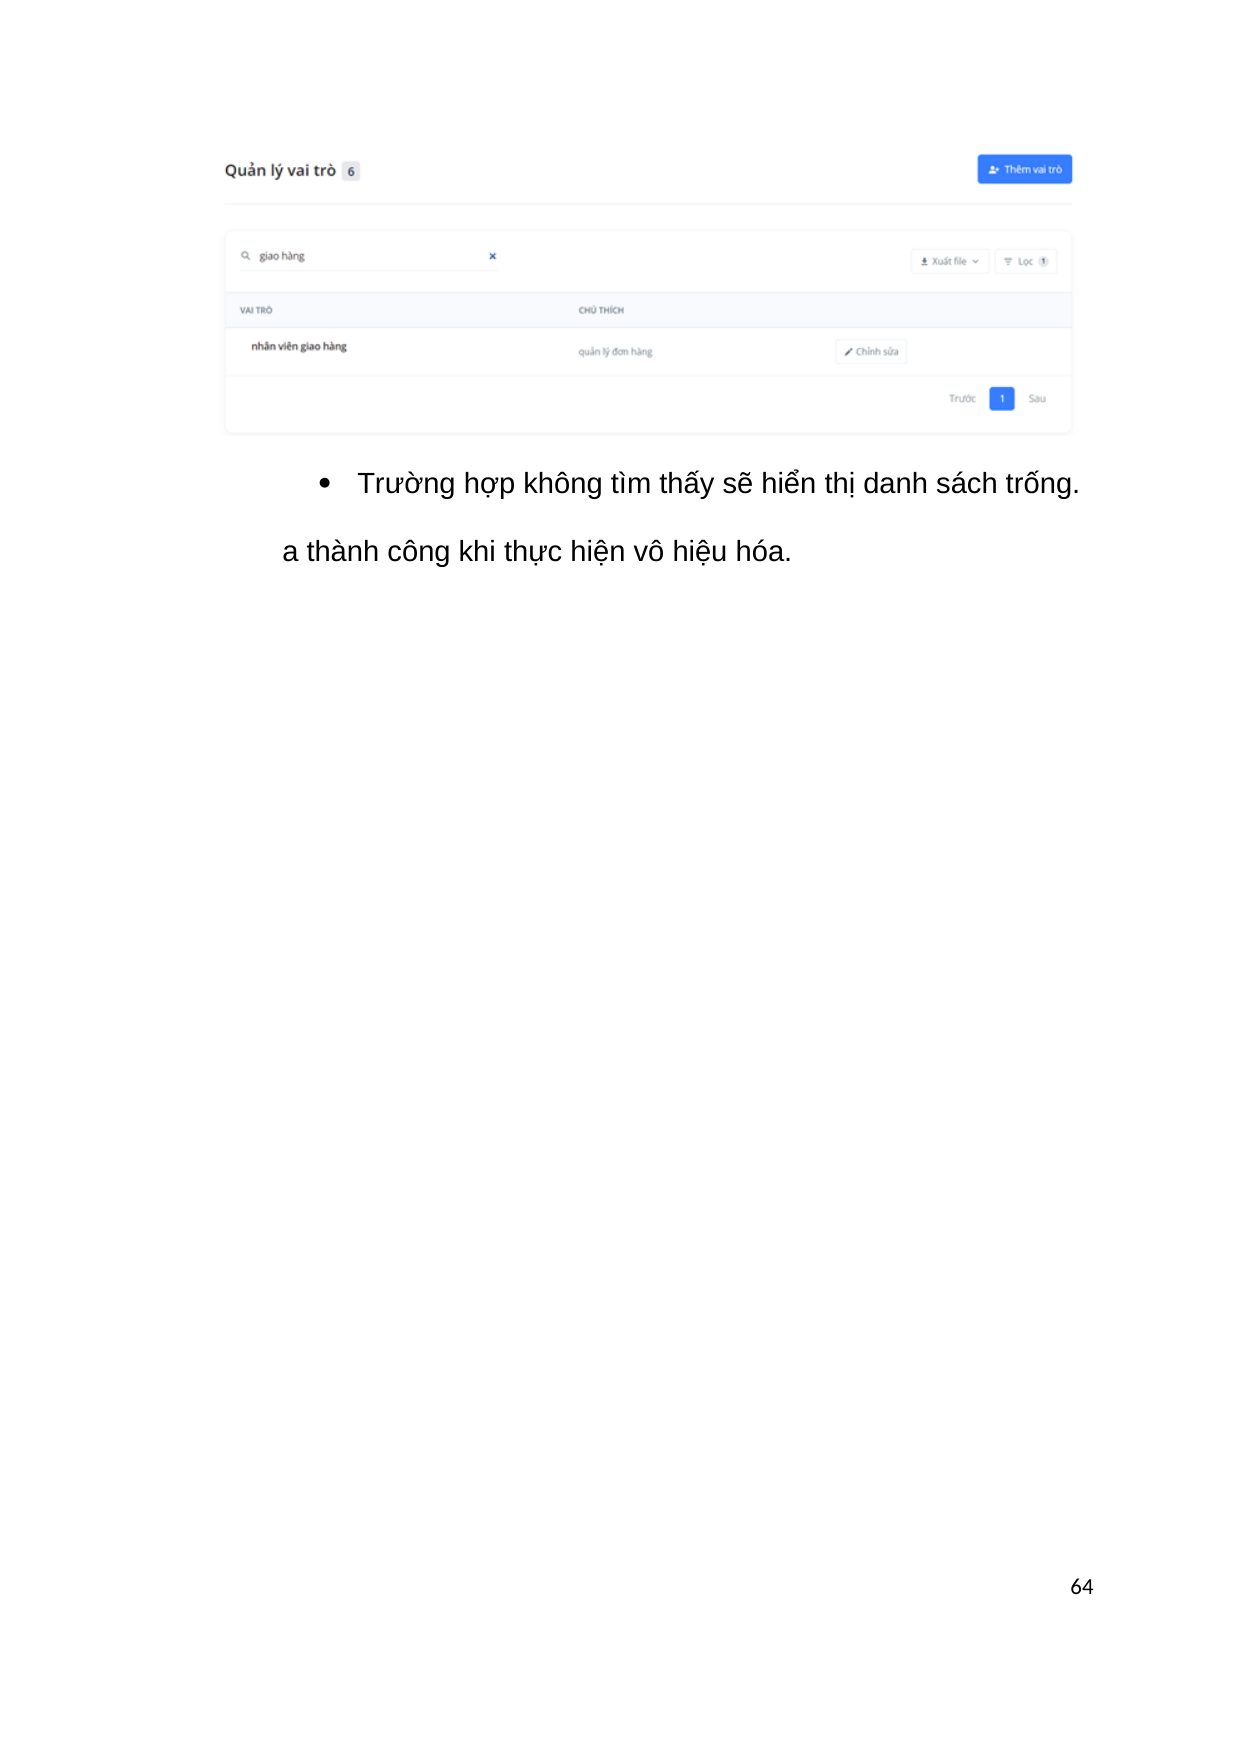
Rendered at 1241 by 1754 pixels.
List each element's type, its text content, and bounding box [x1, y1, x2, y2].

list Trường hợp không tìm thấy sẽ hiển thị danh sách trống. [319, 466, 1093, 500]
text a thành công khi thực hiện vô hiệu hóa. [244, 534, 1093, 567]
picture [207, 147, 1081, 436]
